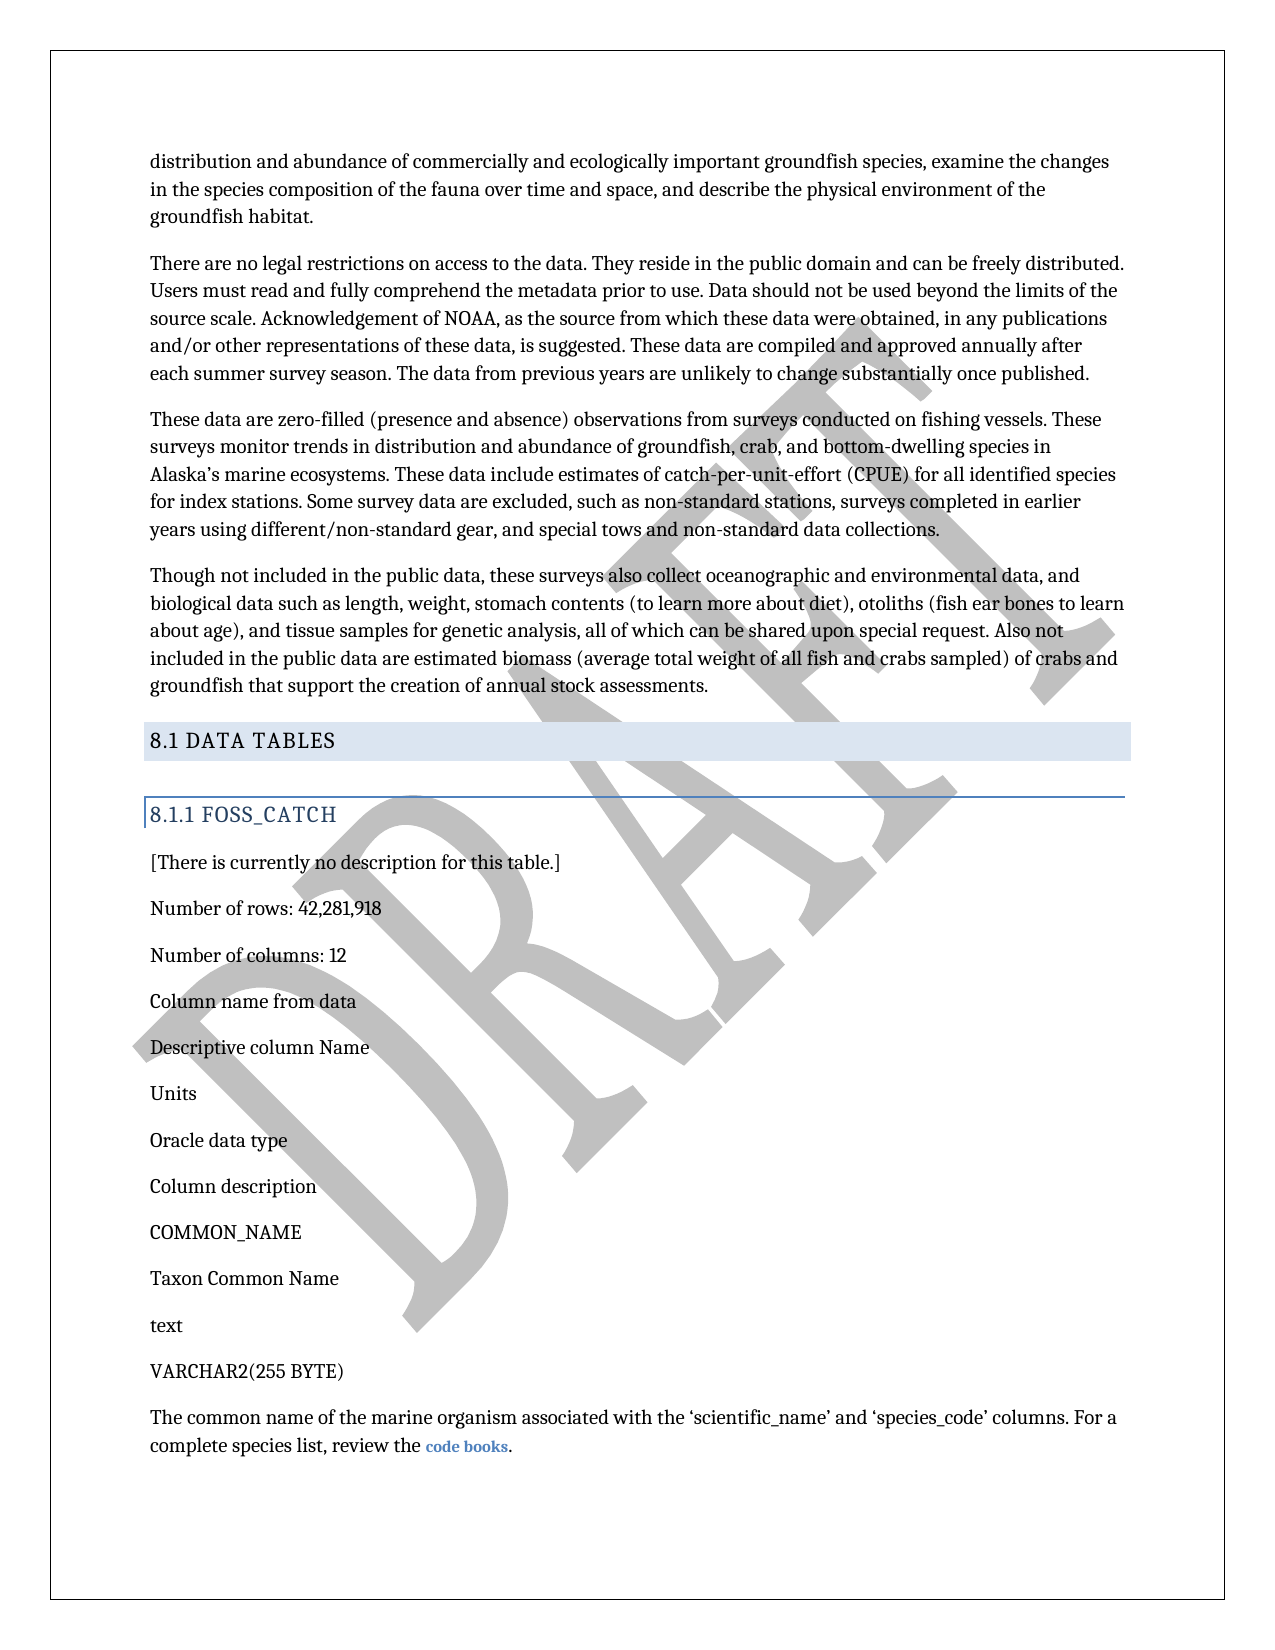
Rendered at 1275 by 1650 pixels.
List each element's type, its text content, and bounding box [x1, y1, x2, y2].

text These data are zero-filled (presence and absence) observations from surveys conducted on fishing vessels. These surveys monitor trends in distribution and abundance of groundfish, crab, and bottom-dwelling species in Alaska’s marine ecosystems. These data include estimates of catch-per-unit-effort (CPUE) for all identified species for index stations. Some survey data are excluded, such as non-standard stations, surveys completed in earlier years using different/non-standard gear, and special tows and non-standard data collections. [150, 407, 1125, 541]
text Oracle data type [150, 1128, 1125, 1152]
text Descriptive column Name [150, 1036, 1125, 1060]
text Taxon Common Name [150, 1267, 1125, 1291]
text Units [150, 1082, 1125, 1106]
text There are no legal restrictions on access to the data. They reside in the public domain and can be freely distributed. Users must read and fully comprehend the metadata prior to use. Data should not be used beyond the limits of the source scale. Acknowledgement of NOAA, as the source from which these data were obtained, in any publications and/or other representations of these data, is suggested. These data are compiled and approved annually after each summer survey season. The data from previous years are unlikely to change substantially once published. [150, 251, 1125, 385]
text Number of rows: 42,281,918 [150, 897, 1125, 921]
text text [150, 1313, 1125, 1337]
subtitle 8.1 Data tables [150, 728, 1125, 755]
text Column description [150, 1174, 1125, 1198]
text Column name from data [150, 989, 1125, 1013]
text The common name of the marine organism associated with the ‘scientific_name’ and ‘species_code’ columns. For a complete species list, review the code books. [150, 1406, 1125, 1457]
text Number of columns: 12 [150, 943, 1125, 967]
text VARCHAR2(255 BYTE) [150, 1359, 1125, 1383]
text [150, 150, 1125, 229]
text Though not included in the public data, these surveys also collect oceanographic and environmental data, and biological data such as length, weight, stomach contents (to learn more about diet), otoliths (fish ear bones to learn about age), and tissue samples for genetic analysis, all of which can be shared upon special request. Also not included in the public data are estimated biomass (average total weight of all fish and crabs sampled) of crabs and groundfish that support the creation of annual stock assessments. [150, 564, 1125, 698]
text COMMON_NAME [150, 1221, 1125, 1245]
subtitle 8.1.1 FOSS_CATCH [146, 798, 1125, 828]
text [There is currently no description for this table.] [150, 851, 1125, 875]
